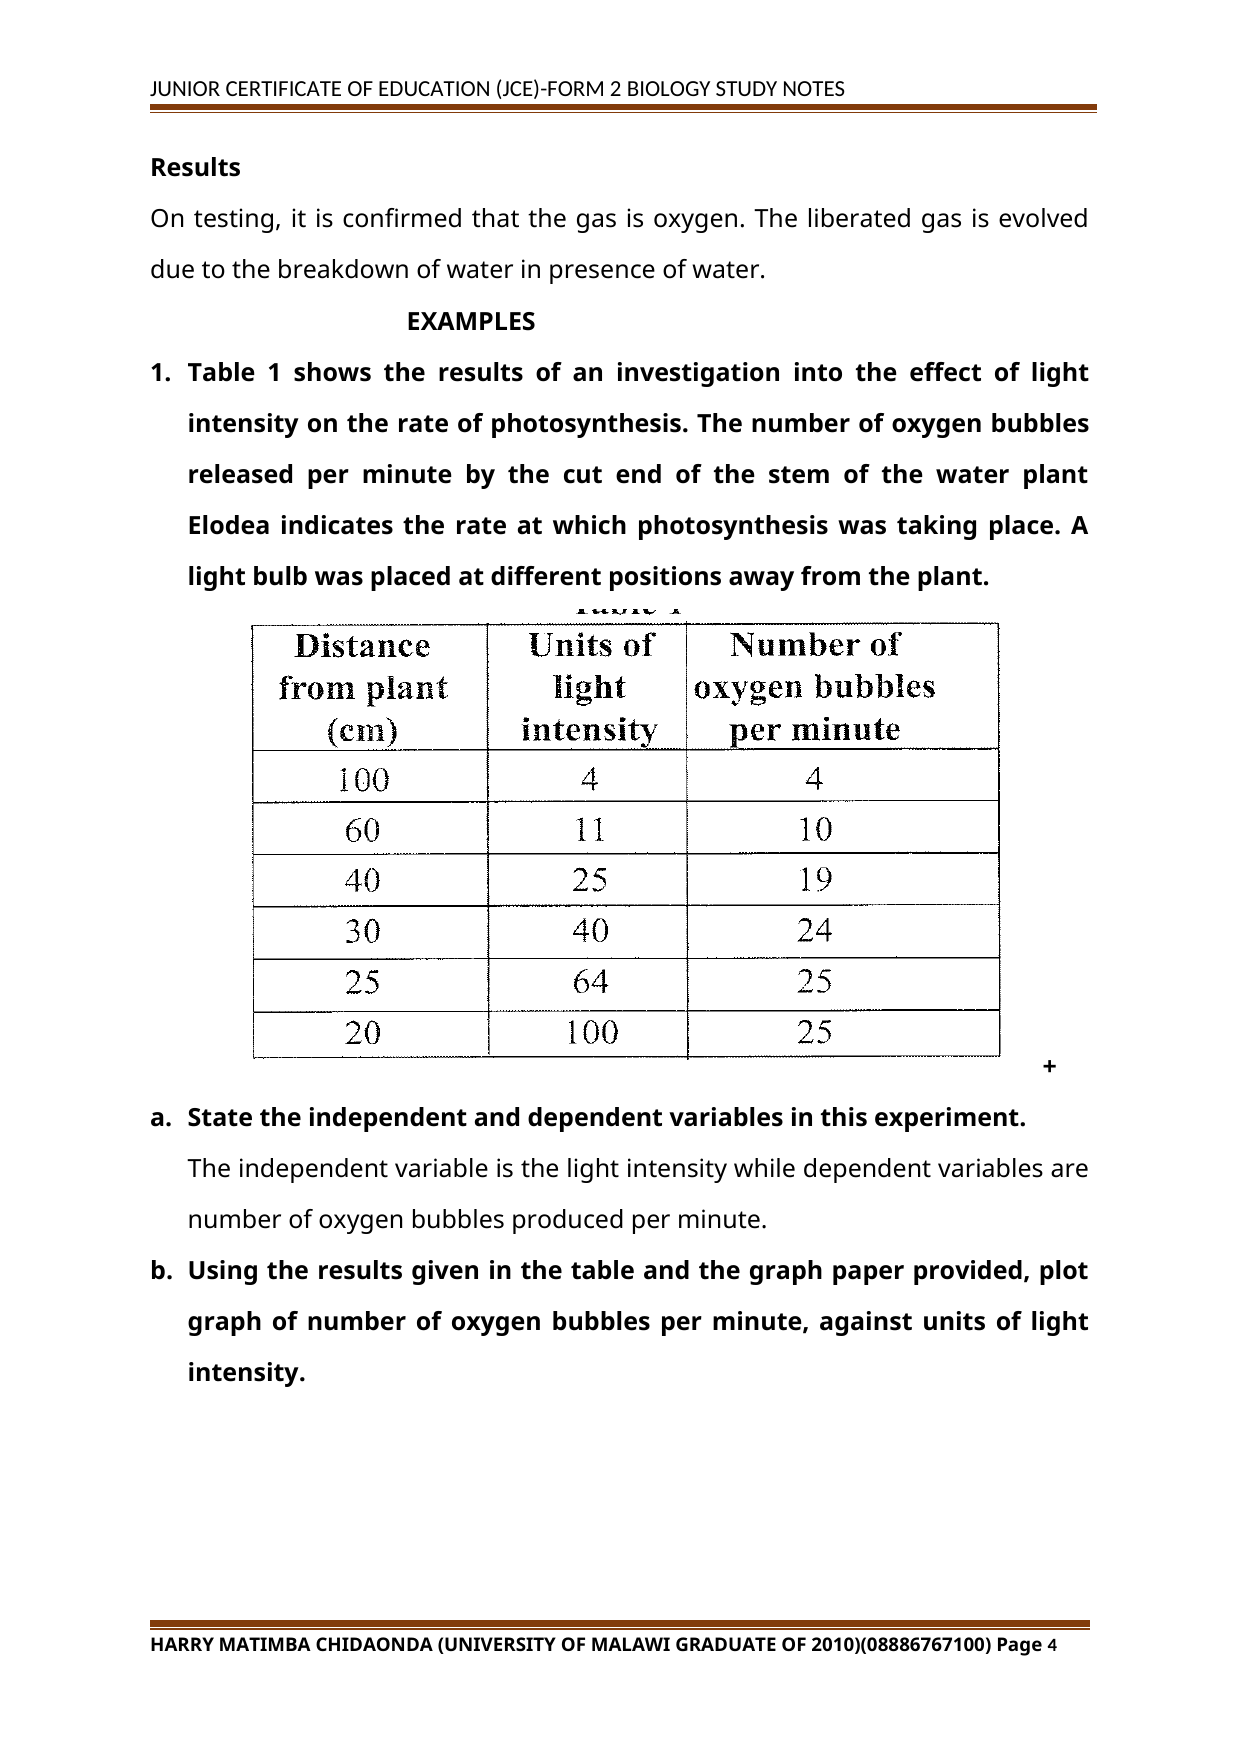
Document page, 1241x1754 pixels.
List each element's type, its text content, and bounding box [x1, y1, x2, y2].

list EXAMPLES [225, 303, 1090, 337]
list State the independent and dependent variables in this experiment. [150, 1099, 1090, 1133]
list Table 1 shows the results of an investigation into the effect of light intensity on the rate of photosynthesis. The number of oxygen bubbles released per minute by the cut end of the stem of the water plant Elodea indicates the rate at which photosynthesis was taking place. A light bulb was placed at different positions away from the plant. [150, 354, 1090, 592]
text Results [150, 150, 1090, 184]
text On testing, it is confirmed that the gas is oxygen. The liberated gas is evolved due to the breakdown of water in presence of water. [150, 201, 1090, 286]
list The independent variable is the light intensity while dependent variables are number of oxygen bubbles produced per minute. [187, 1150, 1090, 1235]
list + [187, 609, 1090, 1082]
list Using the results given in the table and the graph paper provided, plot graph of number of oxygen bubbles per minute, against units of light intensity. [150, 1252, 1090, 1388]
